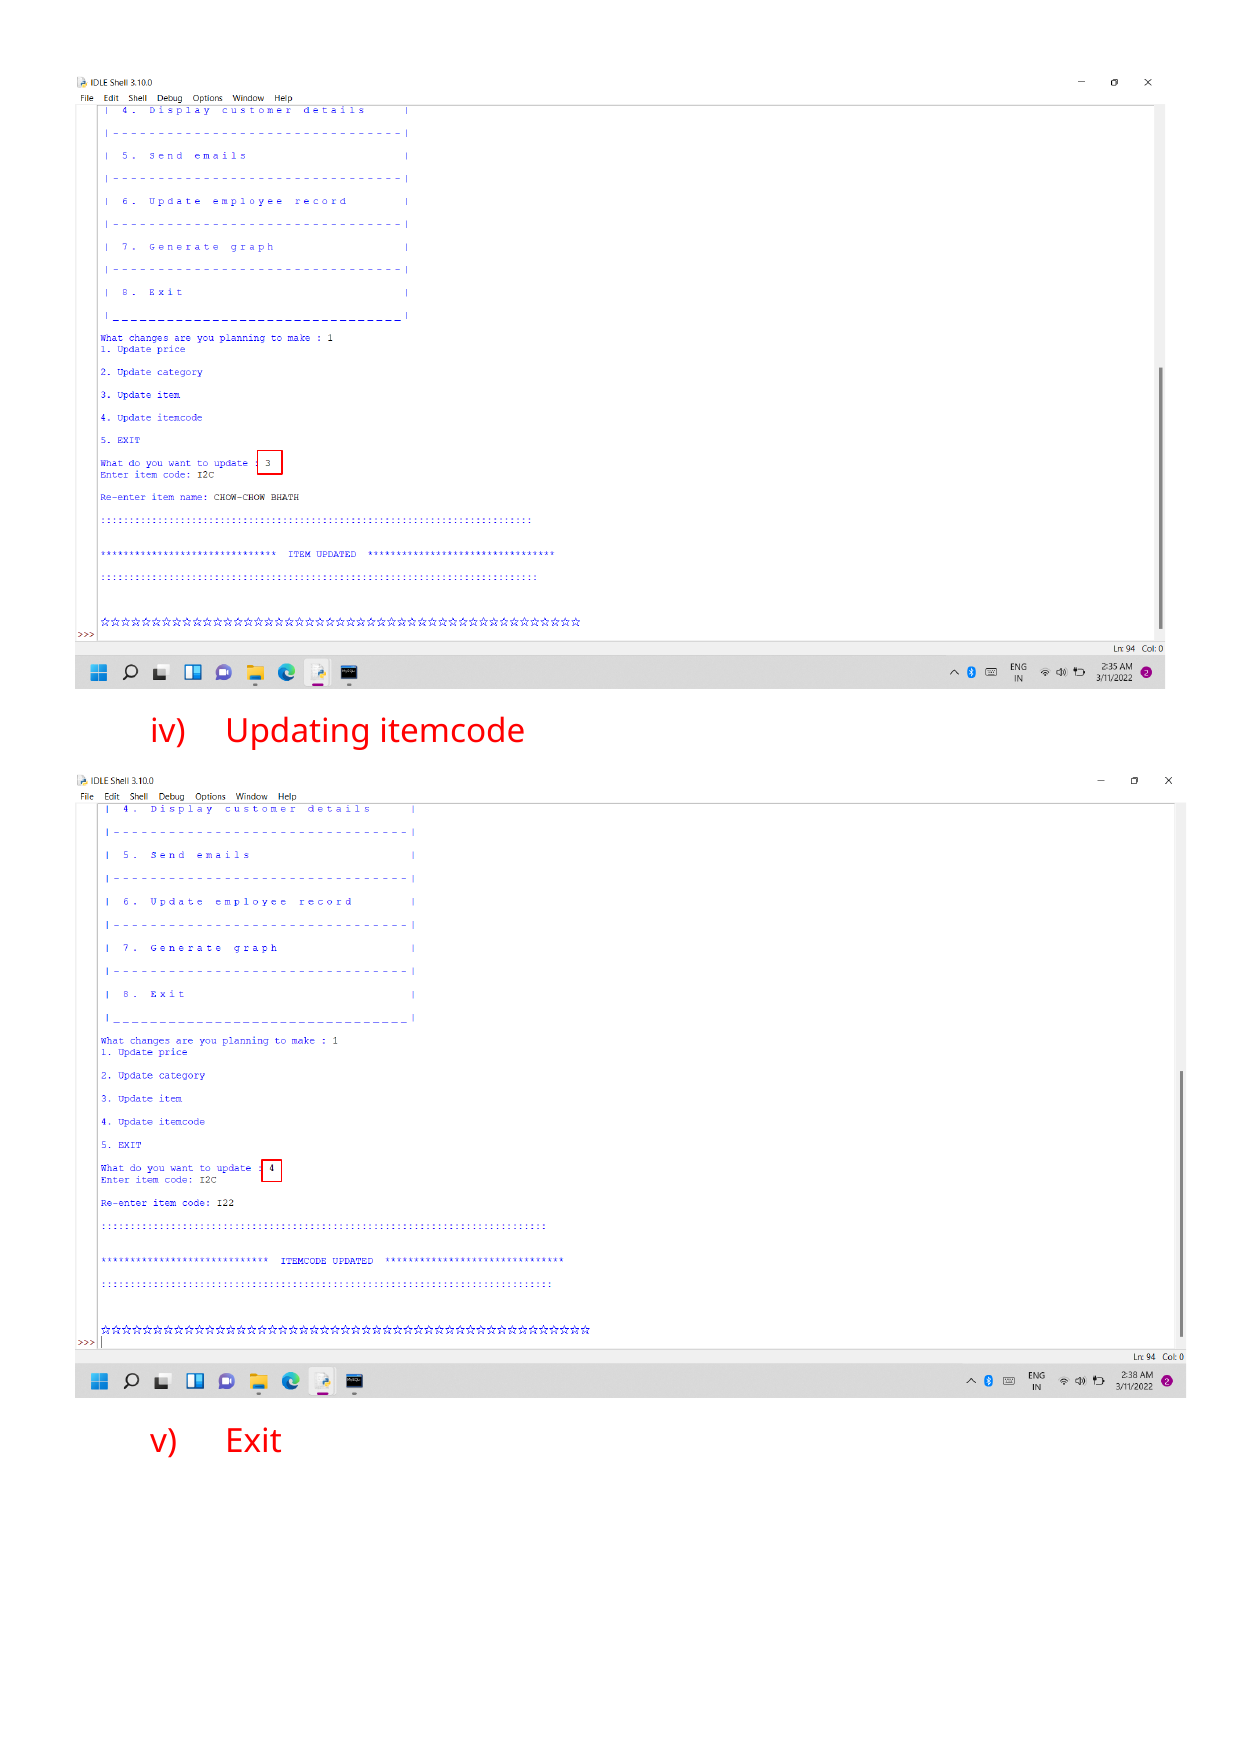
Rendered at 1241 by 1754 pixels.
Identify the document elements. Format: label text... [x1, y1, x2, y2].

picture [75, 75, 1166, 689]
list Updating itemcode [150, 707, 1165, 752]
list Exit [150, 1417, 1165, 1462]
picture [75, 772, 1187, 1398]
